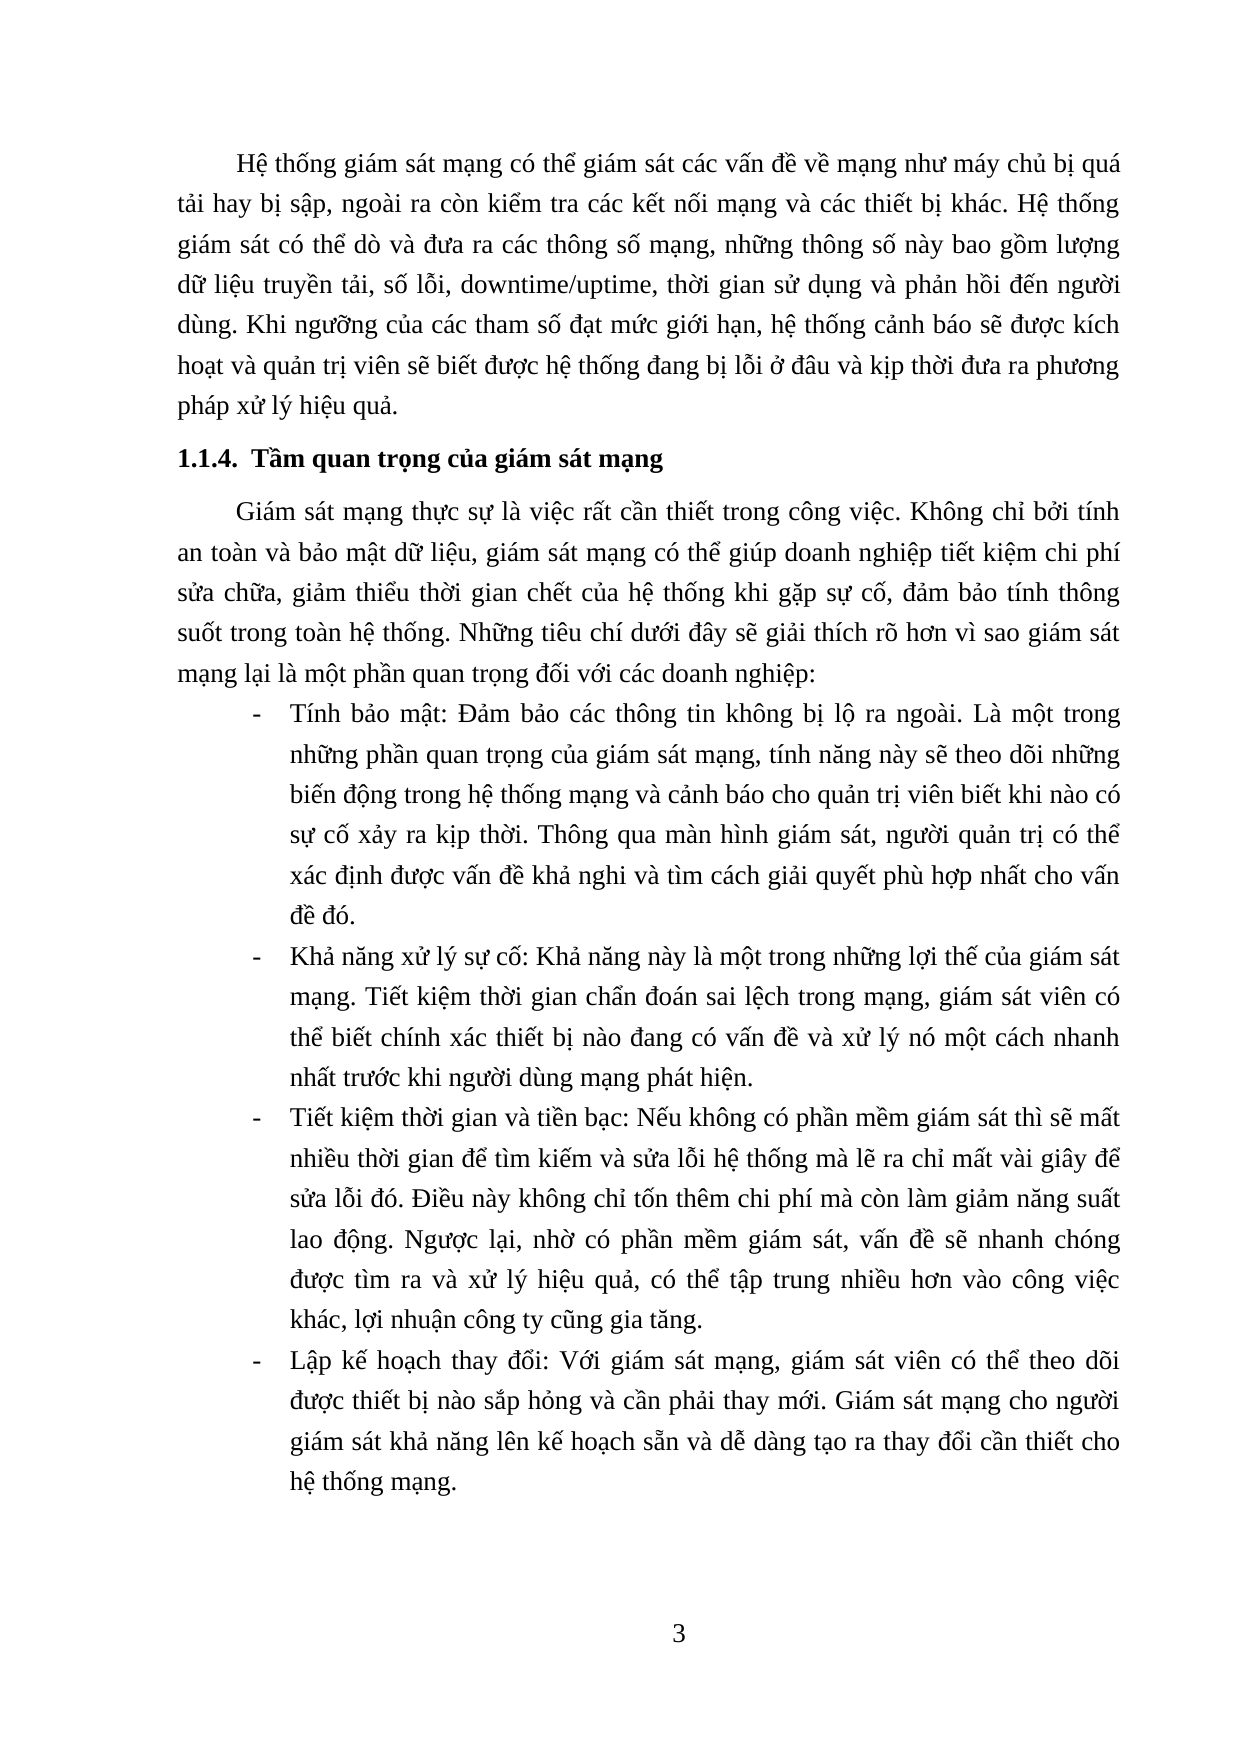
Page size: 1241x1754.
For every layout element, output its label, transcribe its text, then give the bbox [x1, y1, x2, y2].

list Tính bảo mật: Đảm bảo các thông tin không bị lộ ra ngoài. Là một trong những phần quan trọng của giám sát mạng, tính năng này sẽ theo dõi những biến động trong hệ thống mạng và cảnh báo cho quản trị viên biết khi nào có sự cố xảy ra kịp thời. Thông qua màn hình giám sát, người quản trị có thể xác định được vấn đề khả nghi và tìm cách giải quyết phù hợp nhất cho vấn đề đó. [252, 697, 1122, 931]
list Tiết kiệm thời gian và tiền bạc: Nếu không có phần mềm giám sát thì sẽ mất nhiều thời gian để tìm kiếm và sửa lỗi hệ thống mà lẽ ra chỉ mất vài giây để sửa lỗi đó. Điều này không chỉ tốn thêm chi phí mà còn làm giảm năng suất lao động. Ngược lại, nhờ có phần mềm giám sát, vấn đề sẽ nhanh chóng được tìm ra và xử lý hiệu quả, có thể tập trung nhiều hơn vào công việc khác, lợi nhuận công ty cũng gia tăng. [252, 1102, 1122, 1335]
subtitle Tầm quan trọng của giám sát mạng [177, 442, 1122, 473]
list Khả năng xử lý sự cố: Khả năng này là một trong những lợi thế của giám sát mạng. Tiết kiệm thời gian chẩn đoán sai lệch trong mạng, giám sát viên có thể biết chính xác thiết bị nào đang có vấn đề và xử lý nó một cách nhanh nhất trước khi người dùng mạng phát hiện. [252, 940, 1122, 1092]
list Giám sát mạng thực sự là việc rất cần thiết trong công việc. Không chỉ bởi tính an toàn và bảo mật dữ liệu, giám sát mạng có thể giúp doanh nghiệp tiết kiệm chi phí sửa chữa, giảm thiểu thời gian chết của hệ thống khi gặp sự cố, đảm bảo tính thông suốt trong toàn hệ thống. Những tiêu chí dưới đây sẽ giải thích rõ hơn vì sao giám sát mạng lại là một phần quan trọng đối với các doanh nghiệp: [177, 495, 1122, 688]
text Hệ thống giám sát mạng có thể giám sát các vấn đề về mạng như máy chủ bị quá tải hay bị sập, ngoài ra còn kiểm tra các kết nối mạng và các thiết bị khác. Hệ thống giám sát có thể dò và đưa ra các thông số mạng, những thông số này bao gồm lượng dữ liệu truyền tải, số lỗi, downtime/uptime, thời gian sử dụng và phản hồi đến người dùng. Khi ngưỡng của các tham số đạt mức giới hạn, hệ thống cảnh báo sẽ được kích hoạt và quản trị viên sẽ biết được hệ thống đang bị lỗi ở đâu và kịp thời đưa ra phương pháp xử lý hiệu quả. [177, 147, 1122, 421]
list Lập kế hoạch thay đổi: Với giám sát mạng, giám sát viên có thể theo dõi được thiết bị nào sắp hỏng và cần phải thay mới. Giám sát mạng cho người giám sát khả năng lên kế hoạch sẵn và dễ dàng tạo ra thay đổi cần thiết cho hệ thống mạng. [252, 1344, 1122, 1496]
